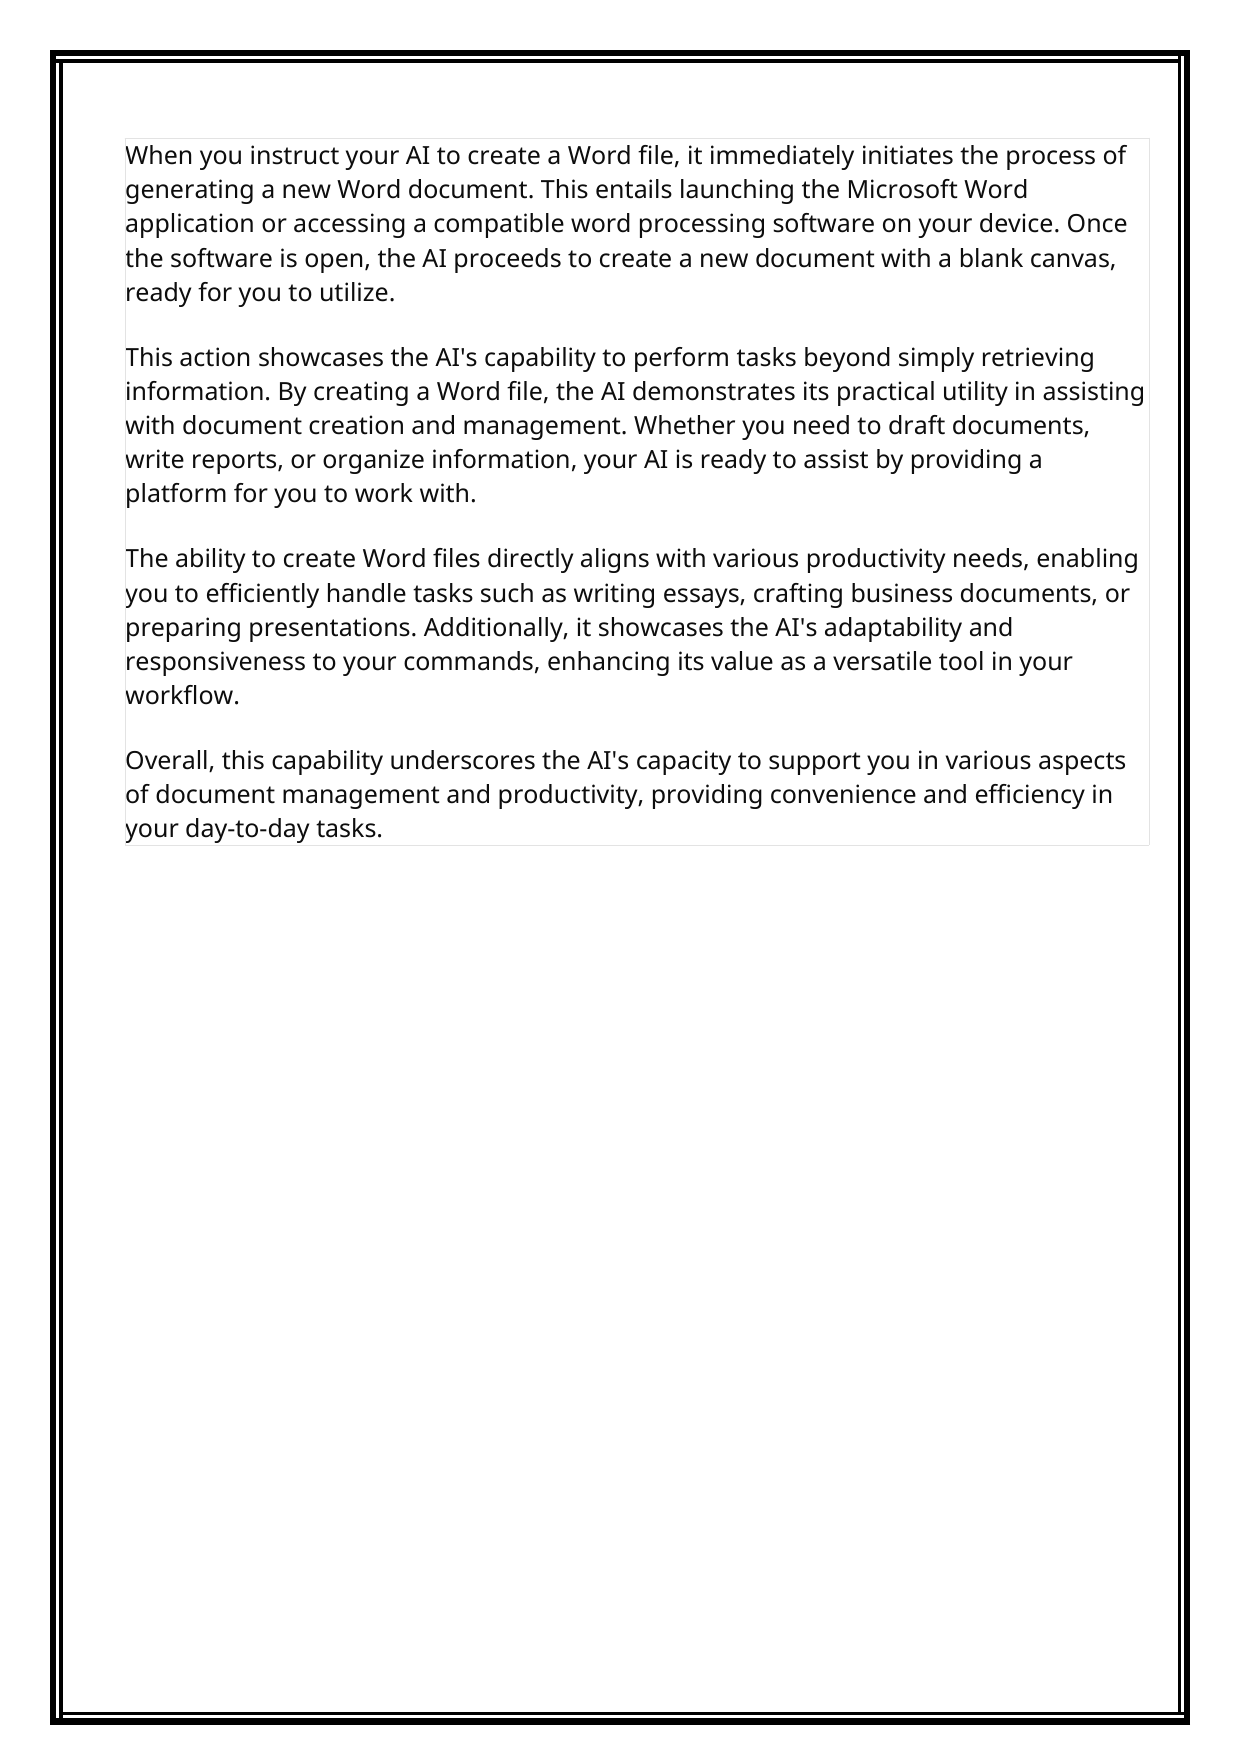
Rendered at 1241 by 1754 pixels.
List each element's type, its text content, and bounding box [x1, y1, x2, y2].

text The ability to create Word files directly aligns with various productivity needs, enabling you to efficiently handle tasks such as writing essays, crafting business documents, or preparing presentations. Additionally, it showcases the AI's adaptability and responsiveness to your commands, enhancing its value as a versatile tool in your workflow. [126, 541, 1149, 711]
text This action showcases the AI's capability to perform tasks beyond simply retrieving information. By creating a Word file, the AI demonstrates its practical utility in assisting with document creation and management. Whether you need to draft documents, write reports, or organize information, your AI is ready to assist by providing a platform for you to work with. [126, 339, 1149, 510]
text When you instruct your AI to create a Word file, it immediately initiates the process of generating a new Word document. This entails launching the Microsoft Word application or accessing a compatible word processing software on your device. Once the software is open, the AI proceeds to create a new document with a blank canvas, ready for you to utilize. [126, 139, 1149, 308]
text Overall, this capability underscores the AI's capacity to support you in various aspects of document management and productivity, providing convenience and efficiency in your day-to-day tasks. [126, 742, 1149, 845]
